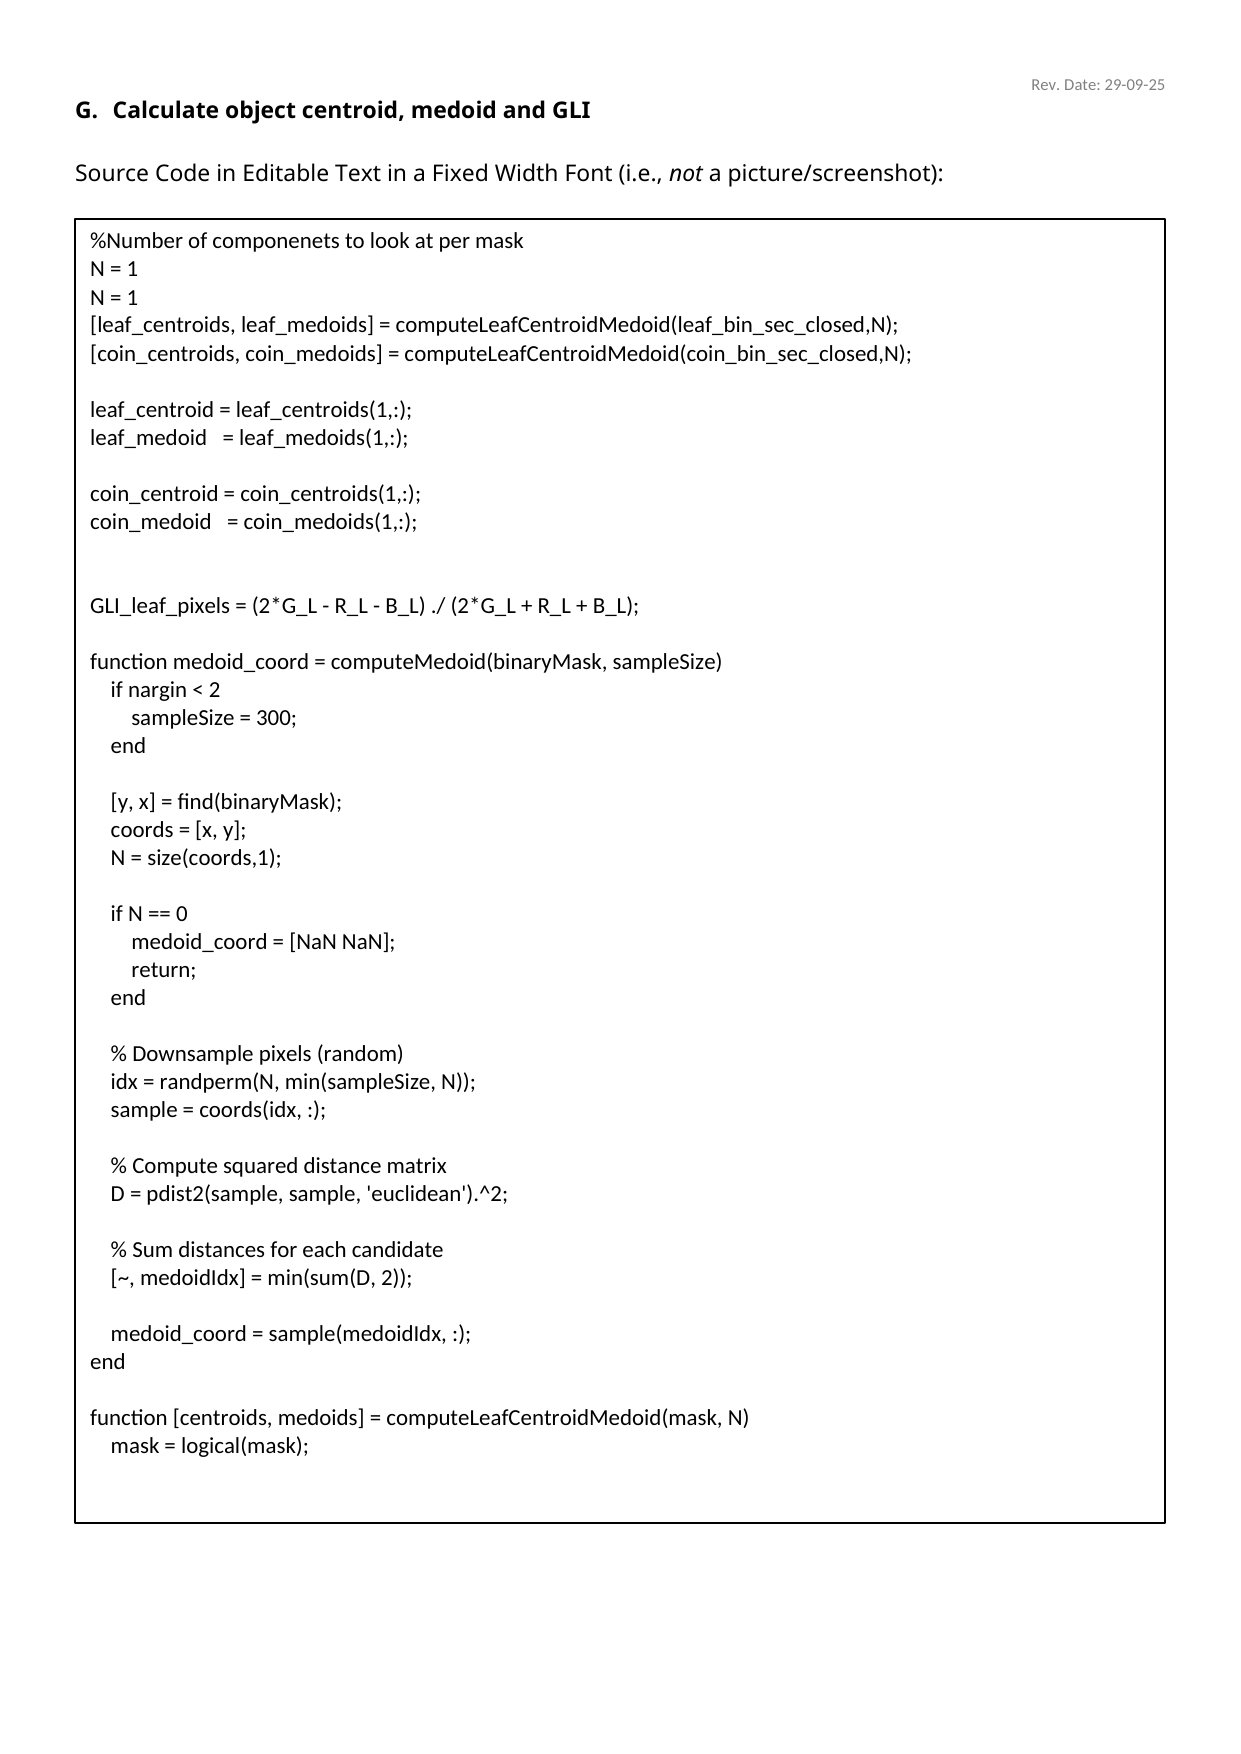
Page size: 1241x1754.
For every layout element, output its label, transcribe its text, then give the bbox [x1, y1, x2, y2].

text Source Code in Editable Text in a Fixed Width Font (i.e., not a picture/screenshot): [75, 157, 1165, 188]
list Calculate object centroid, medoid and GLI [75, 94, 1165, 125]
